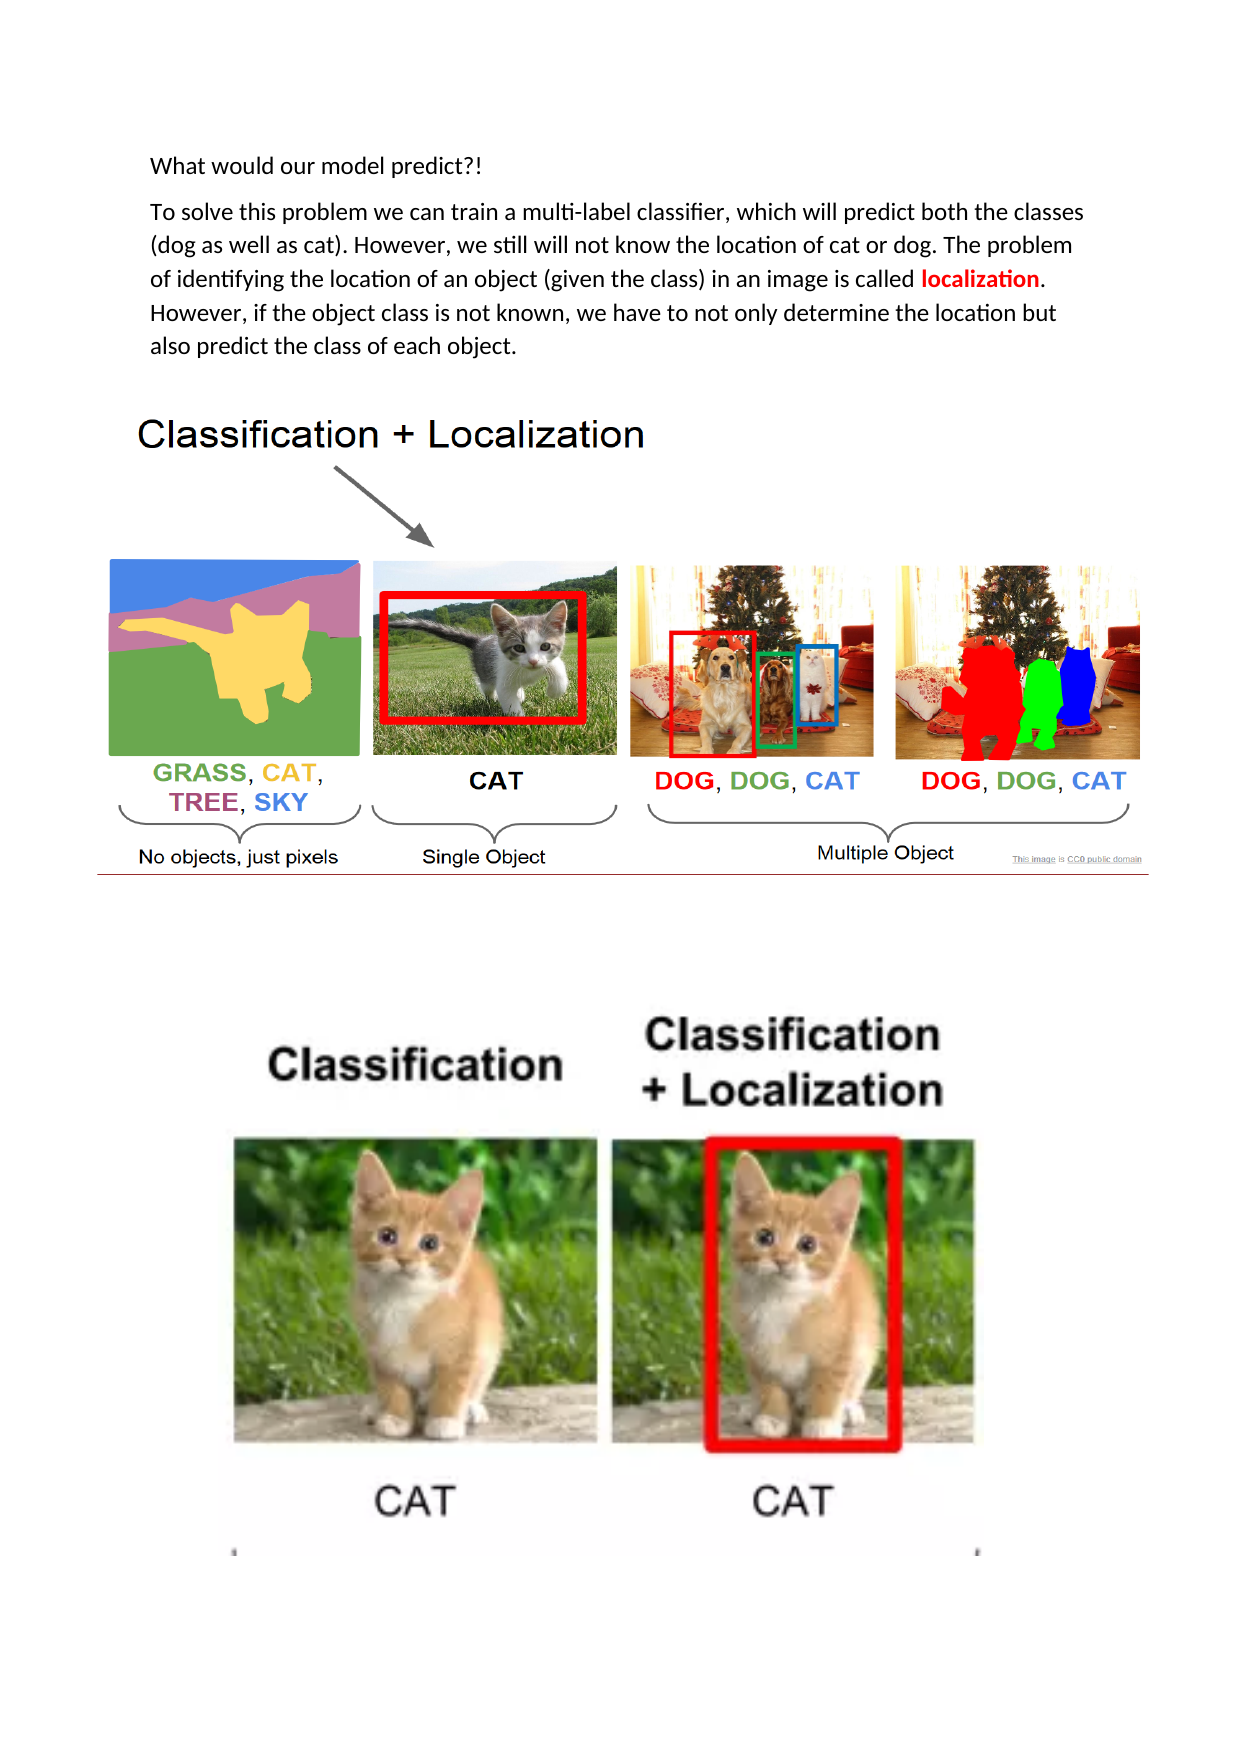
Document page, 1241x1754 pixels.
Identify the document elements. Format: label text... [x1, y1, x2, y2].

picture [97, 387, 1149, 875]
text What would our model predict?! [150, 150, 1090, 181]
picture [217, 987, 984, 1556]
text To solve this problem we can train a multi-label classifier, which will predict both the classes (dog as well as cat). However, we still will not know the location of cat or dog. The problem of identifying the location of an object (given the class) in an image is called localization. However, if the object class is not known, we have to not only determine the location but also predict the class of each object. [150, 196, 1090, 361]
